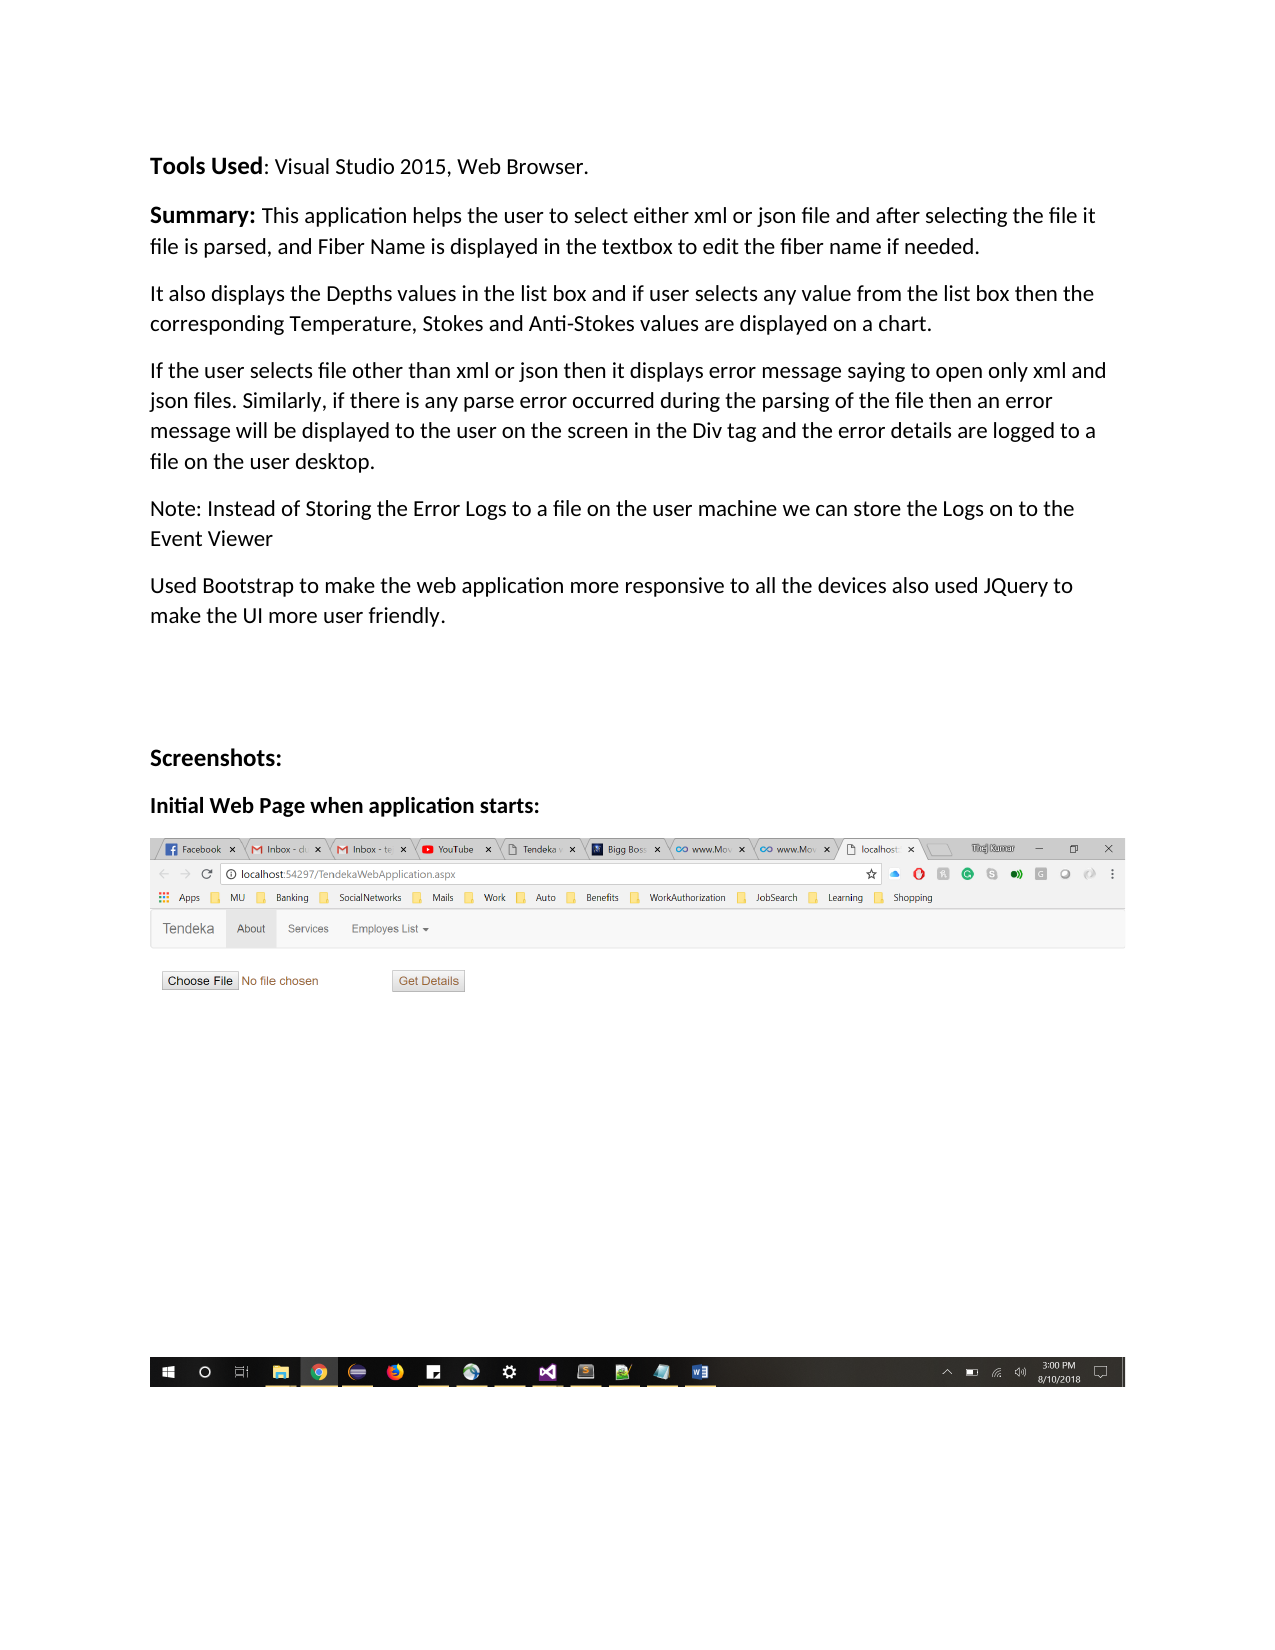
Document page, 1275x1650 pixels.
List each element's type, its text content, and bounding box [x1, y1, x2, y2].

text It also displays the Depths values in the list box and if user selects any value from the list box then the corresponding Temperature, Stokes and Anti-Stokes values are displayed on a chart. [150, 279, 1125, 337]
text Summary: This application helps the user to select either xml or json file and after selecting the file it file is parsed, and Fiber Name is displayed in the textbox to edit the fiber name if needed. [150, 199, 1125, 260]
text Note: Instead of Storing the Error Logs to a file on the user machine we can store the Logs on to the Event Viewer [150, 494, 1125, 552]
text Tools Used: Visual Studio 2015, Web Browser. [150, 150, 1125, 181]
text If the user selects file other than xml or json then it displays error message saying to open only xml and json files. Similarly, if there is any parse error occurred during the parsing of the file then an error message will be displayed to the user on the screen in the Div tag and the error details are logged to a file on the user desktop. [150, 356, 1125, 475]
text Used Bootstrap to make the web application more responsive to all the devices also used JQuery to make the UI more user friendly. [150, 571, 1125, 629]
text Initial Web Page when application starts: [150, 791, 1125, 819]
picture [150, 838, 1125, 1387]
text Screenshots: [150, 742, 1125, 772]
